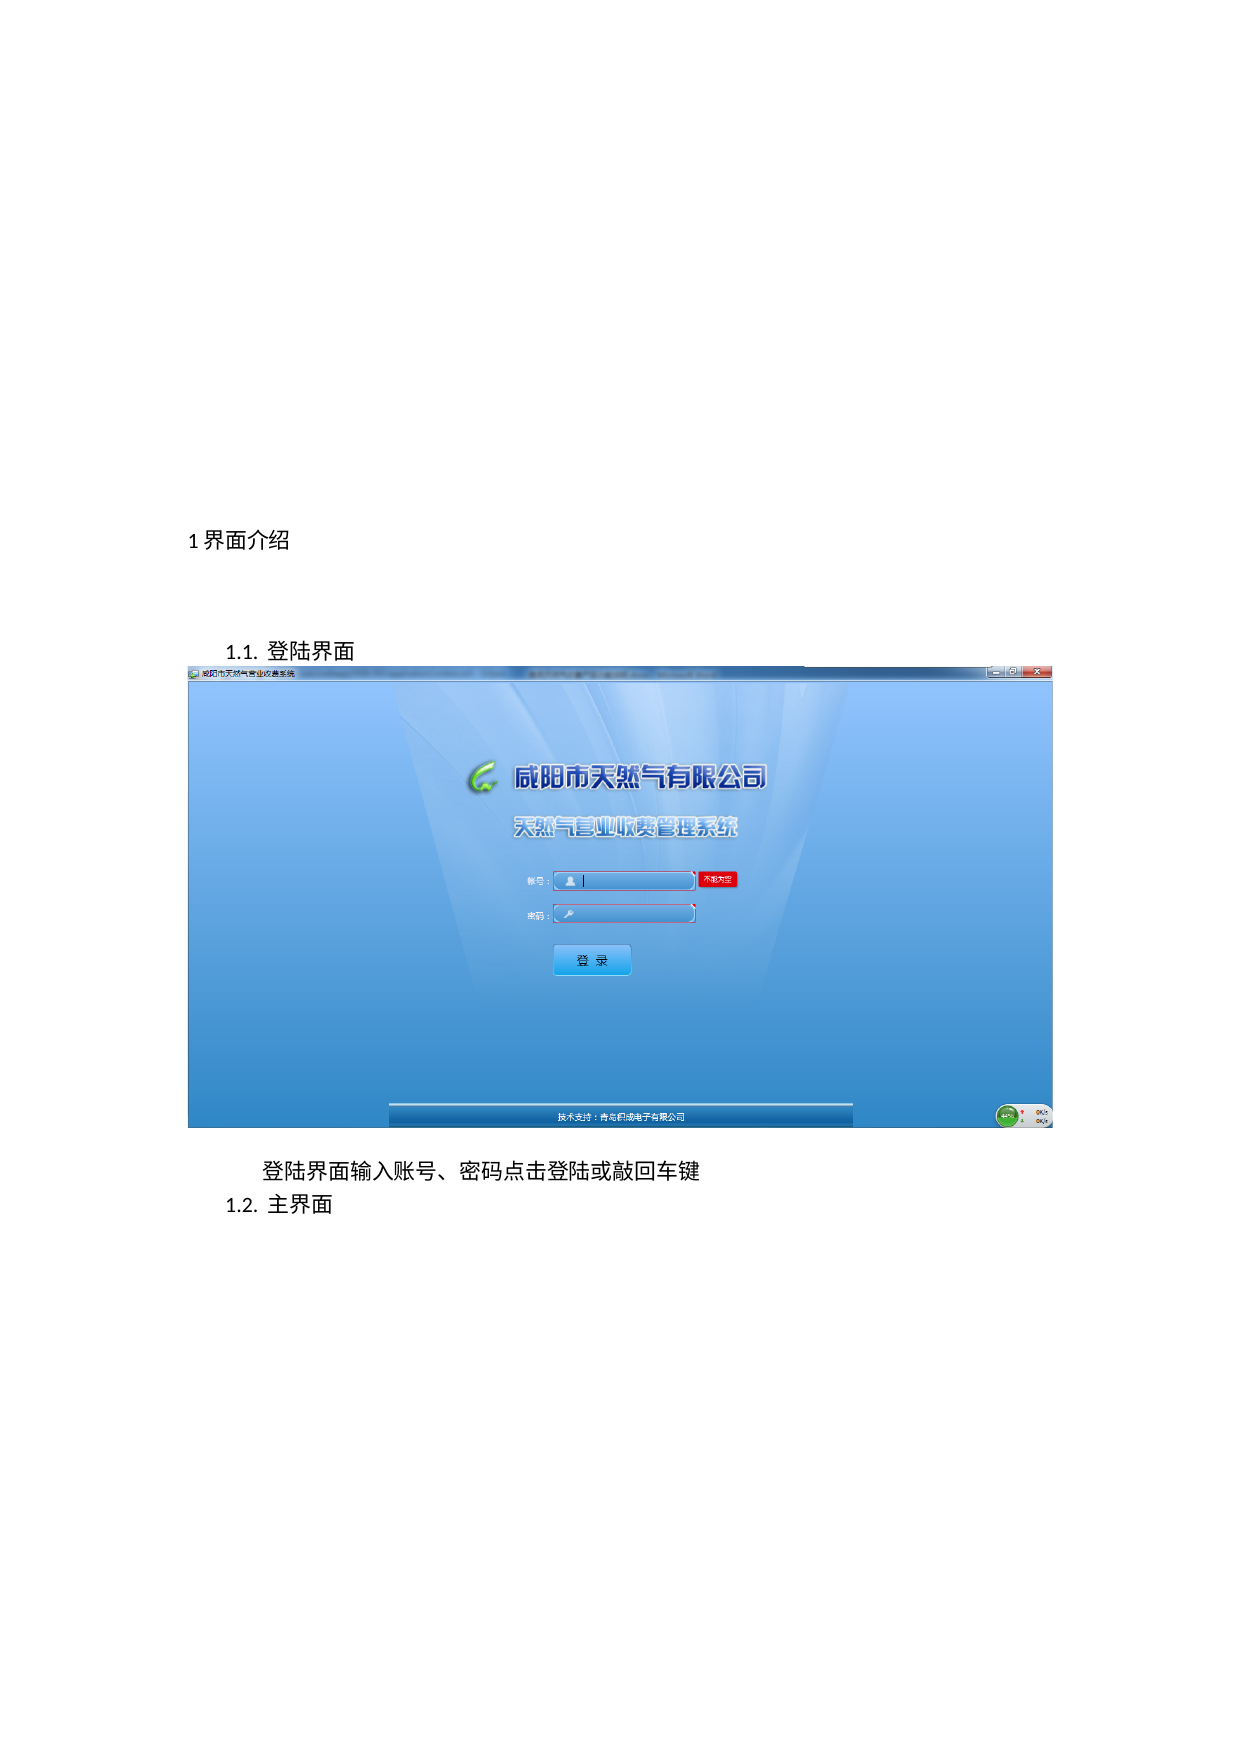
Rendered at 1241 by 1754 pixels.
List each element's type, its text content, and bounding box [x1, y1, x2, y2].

list 主界面 [225, 1186, 1053, 1219]
subtitle 1界面介绍 [187, 522, 1053, 555]
list 登陆界面输入账号、密码点击登陆或敲回车键 [262, 1154, 1053, 1186]
list 登陆界面 [225, 634, 1053, 666]
picture [187, 666, 1053, 1128]
